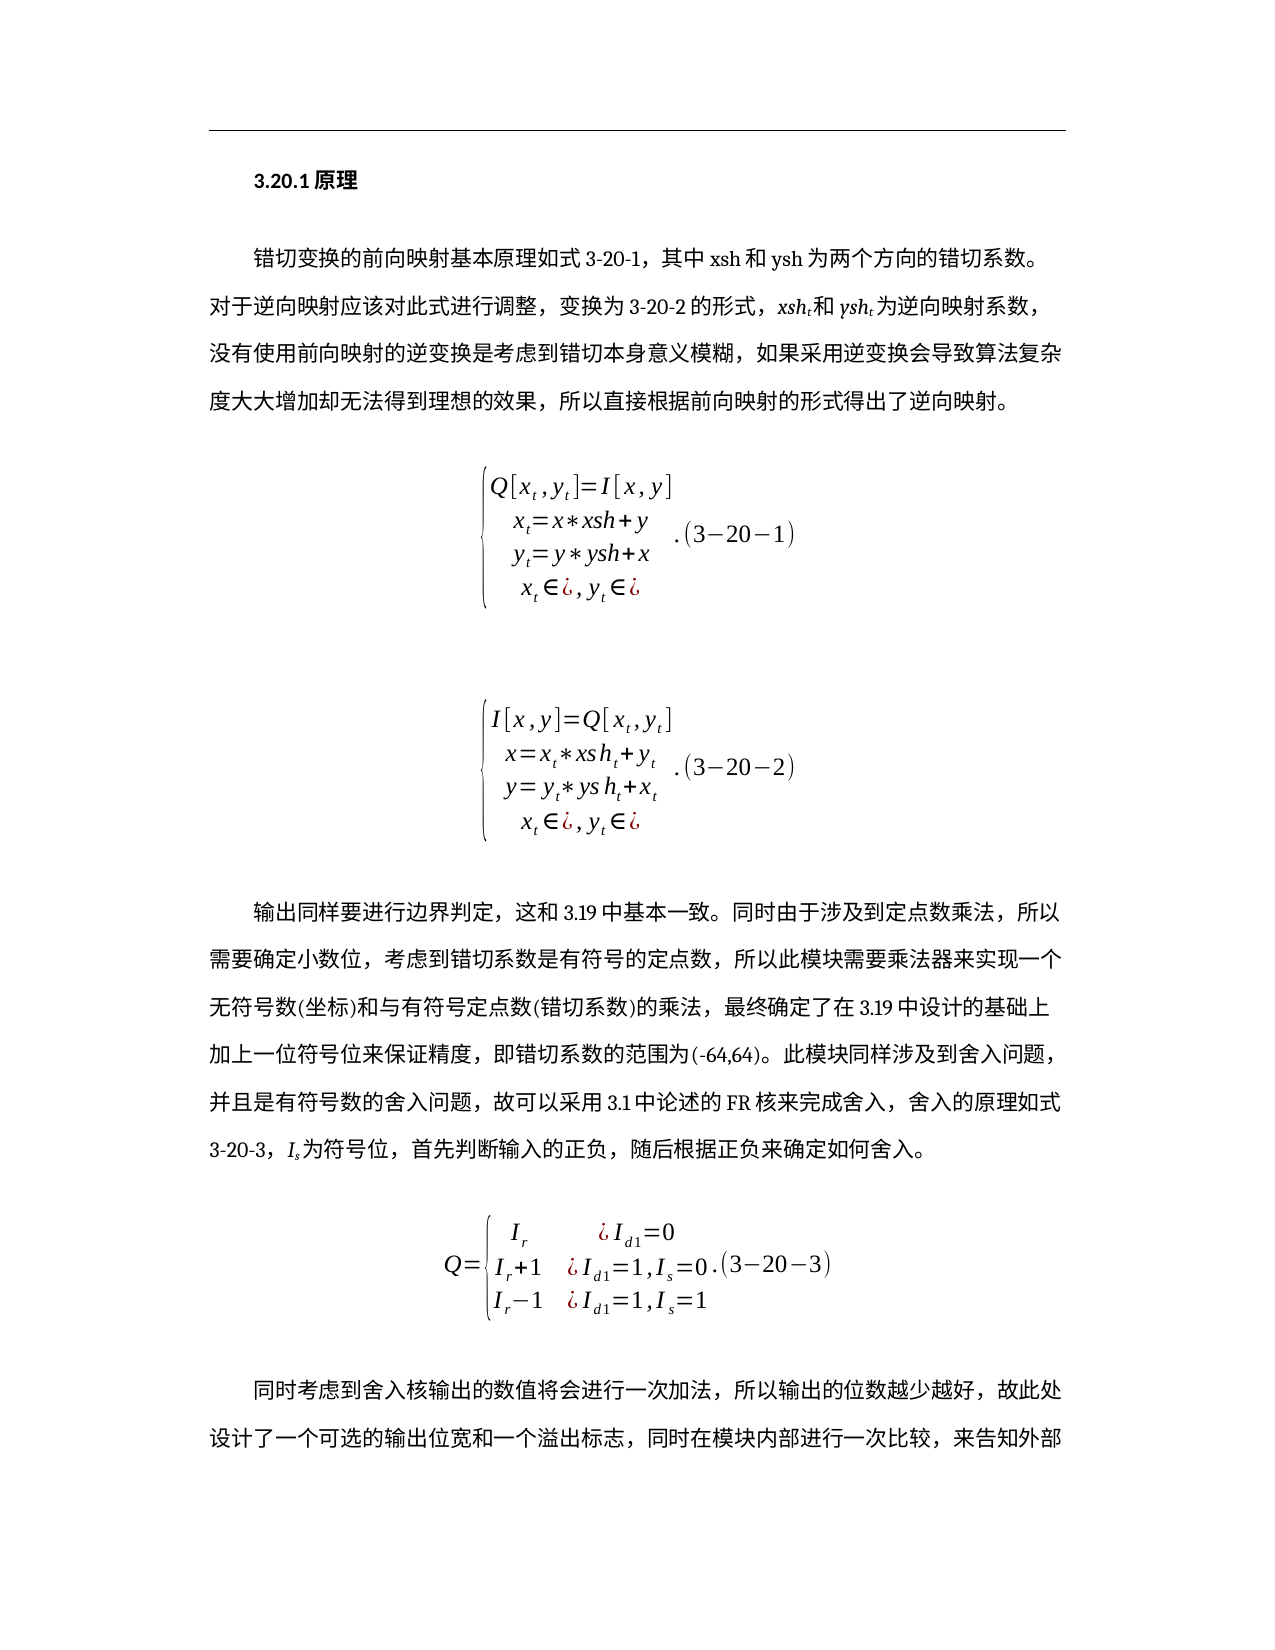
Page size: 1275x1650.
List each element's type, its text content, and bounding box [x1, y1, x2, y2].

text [209, 1373, 1066, 1452]
subtitle 3.20.1 原理 [209, 163, 1066, 194]
text 输出同样要进行边界判定，这和3.19中基本一致。同时由于涉及到定点数乘法，所以需要确定小数位，考虑到错切系数是有符号的定点数，所以此模块需要乘法器来实现一个无符号数(坐标)和与有符号定点数(错切系数)的乘法，最终确定了在3.19中设计的基础上加上一位符号位来保证精度，即错切系数的范围为(-64,64)。此模块同样涉及到舍入问题，并且是有符号数的舍入问题，故可以采用3.1中论述的FR核来完成舍入，舍入的原理如式3-20-3，Is为符号位，首先判断输入的正负，随后根据正负来确定如何舍入。 [209, 895, 1066, 1202]
text 错切变换的前向映射基本原理如式3-20-1，其中xsh和ysh为两个方向的错切系数。对于逆向映射应该对此式进行调整，变换为3-20-2的形式，xsht和ysht为逆向映射系数，没有使用前向映射的逆变换是考虑到错切本身意义模糊，如果采用逆变换会导致算法复杂度大大增加却无法得到理想的效果，所以直接根据前向映射的形式得出了逆向映射。 [209, 241, 1066, 453]
